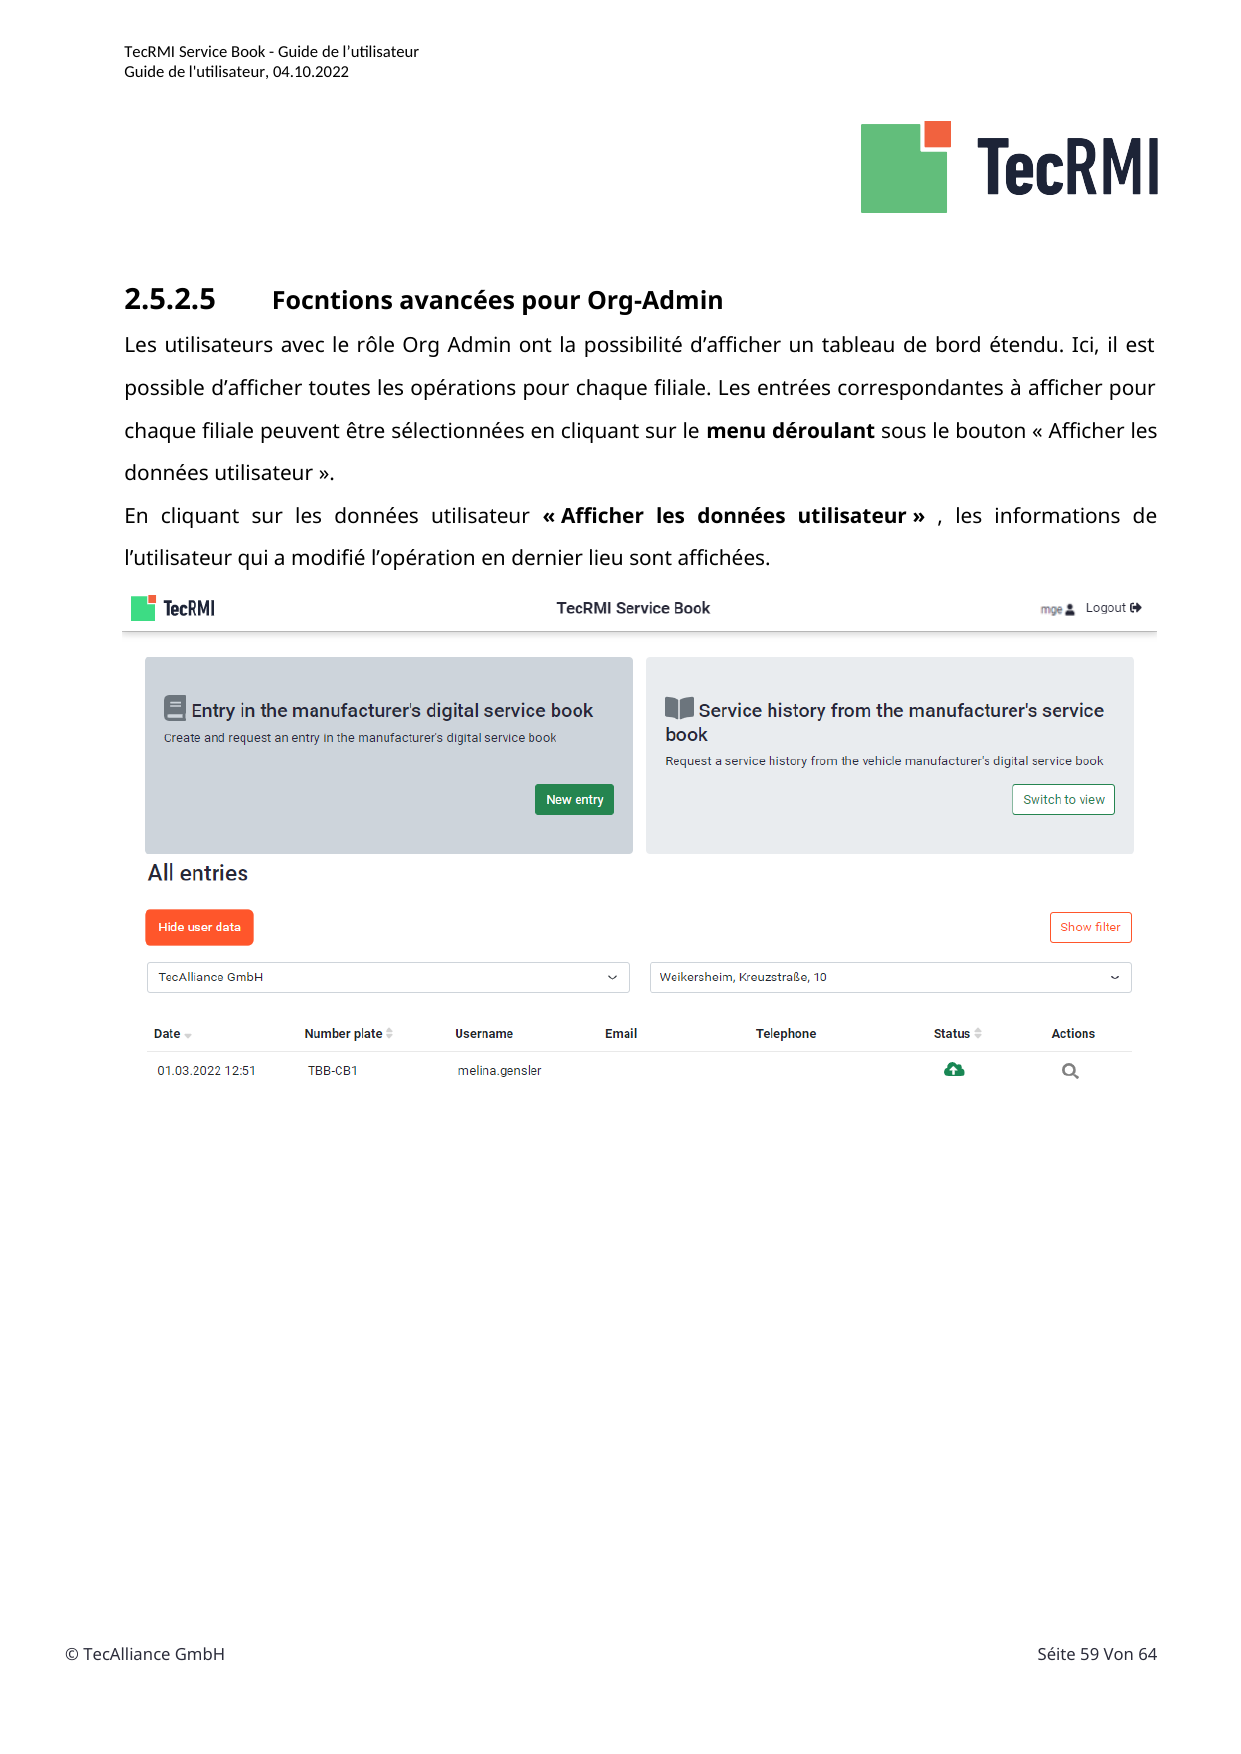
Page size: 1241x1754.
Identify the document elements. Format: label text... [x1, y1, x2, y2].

text En cliquant sur les données utilisateur « Afficher les données utilisateur » , les informations de l’utilisateur qui a modifié l’opération en dernier lieu sont affichées. [124, 501, 1157, 572]
subtitle Focntions avancées pour Org-Admin [124, 278, 1157, 318]
picture [122, 589, 1157, 1100]
text Les utilisateurs avec le rôle Org Admin ont la possibilité d’afficher un tableau de bord étendu. Ici, il est possible d’afficher toutes les opérations pour chaque filiale. Les entrées correspondantes à afficher pour chaque filiale peuvent être sélectionnées en cliquant sur le menu déroulant sous le bouton « Afficher les données utilisateur ». [124, 331, 1157, 487]
picture [861, 121, 1158, 213]
